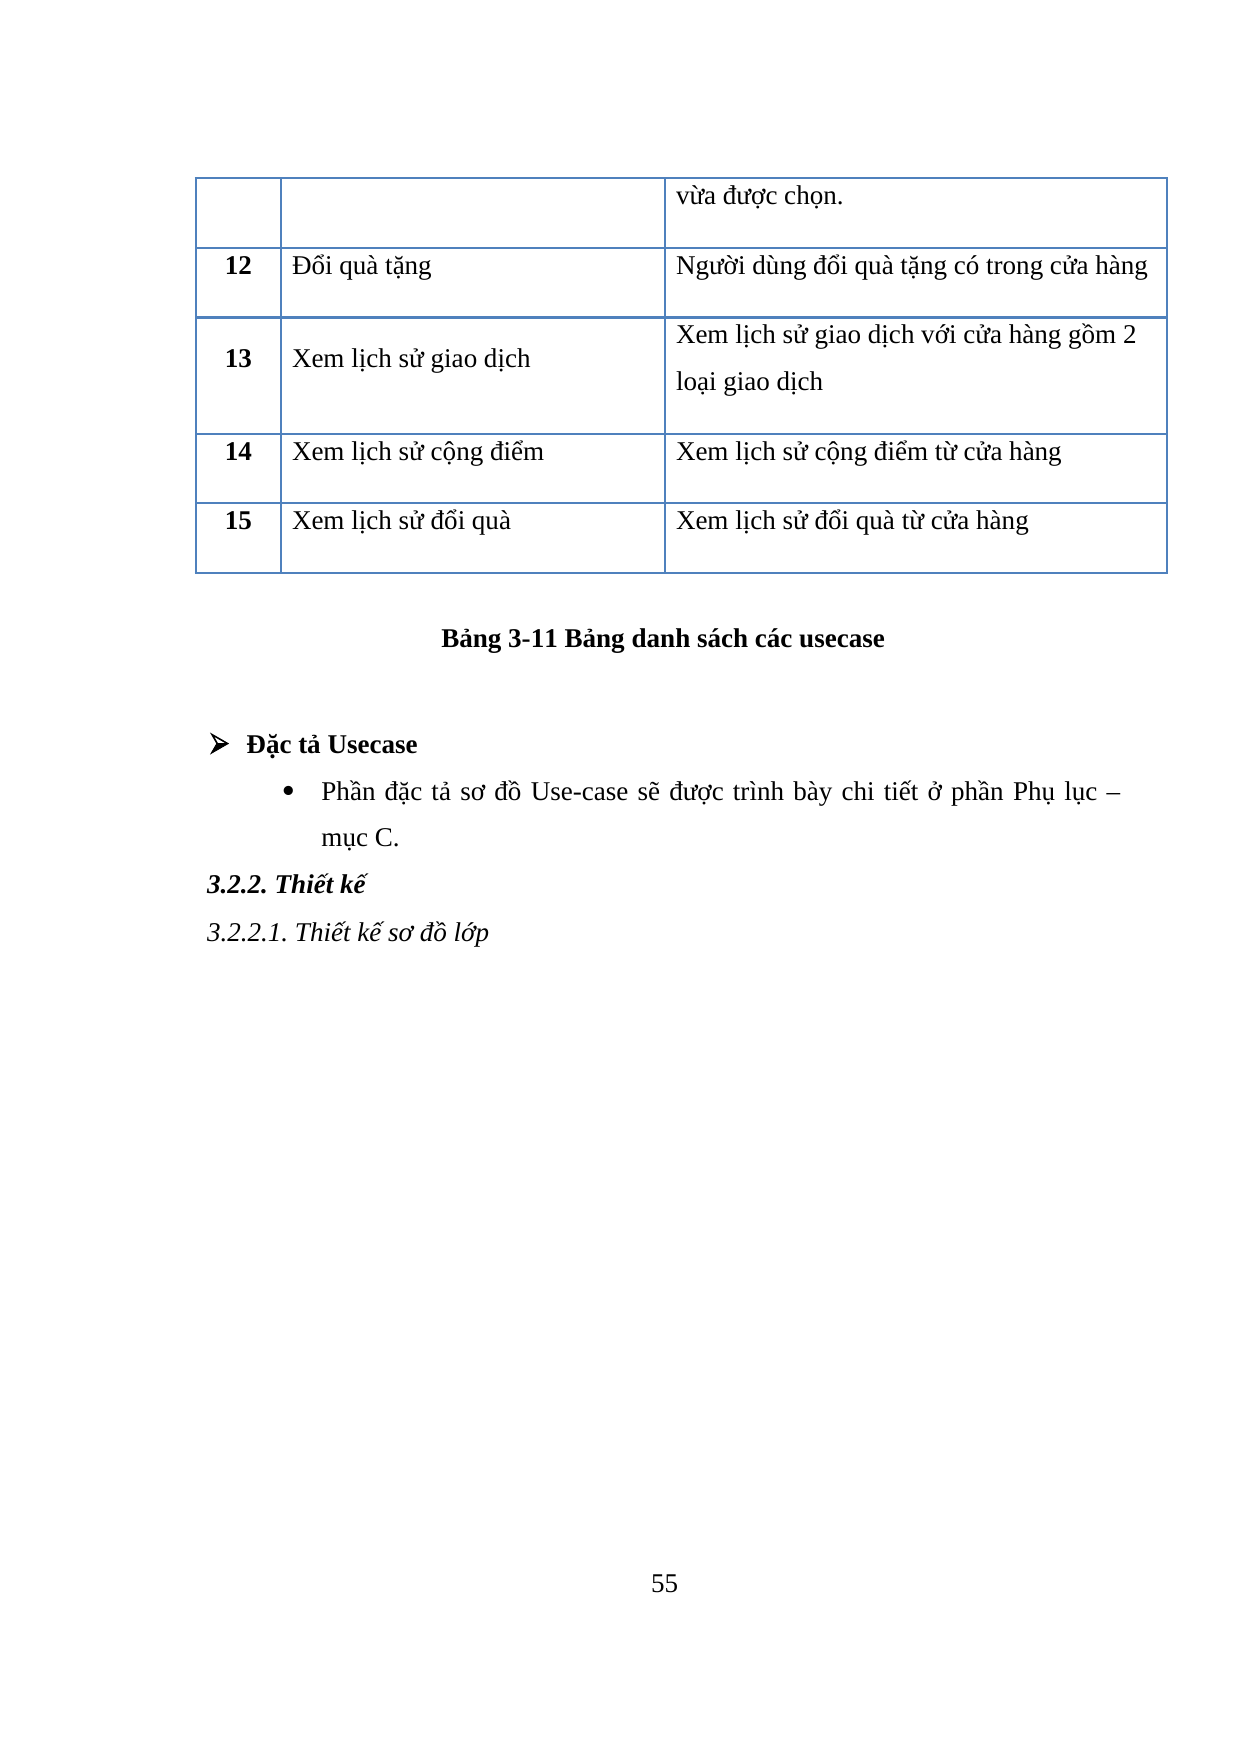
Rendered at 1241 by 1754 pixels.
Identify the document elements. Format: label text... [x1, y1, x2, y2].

list Phần đặc tả sơ đồ Use-case sẽ được trình bày chi tiết ở phần Phụ lục – mục C. [284, 775, 1122, 853]
table_cell Xem lịch sử giao dịch với cửa hàng gồm 2 loại giao dịch [666, 319, 1166, 433]
table_cell 12 [197, 249, 280, 316]
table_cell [282, 179, 664, 247]
table_cell 14 [197, 435, 280, 502]
table_cell Xem lịch sử đổi quà [282, 504, 664, 572]
table_cell Xem lịch sử giao dịch [282, 319, 664, 433]
table_cell Người dùng đổi quà tặng có trong cửa hàng [666, 249, 1166, 316]
text 3.2.2.1. Thiết kế sơ đồ lớp [207, 916, 1122, 948]
table_cell 13 [197, 319, 280, 433]
table_cell Đổi quà tặng [282, 249, 664, 316]
list Đặc tả Usecase [209, 728, 1122, 759]
table_cell Xem lịch sử cộng điểm [282, 435, 664, 502]
table_cell Xem lịch sử đổi quà từ cửa hàng [666, 504, 1166, 572]
table_cell Xem lịch sử cộng điểm từ cửa hàng [666, 435, 1166, 502]
text Bảng 3-11 Bảng danh sách các usecase [207, 622, 1119, 653]
table_cell 15 [197, 504, 280, 572]
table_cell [666, 179, 1166, 247]
table_cell 11 [197, 179, 280, 247]
text 3.2.2. Thiết kế [207, 868, 1122, 899]
